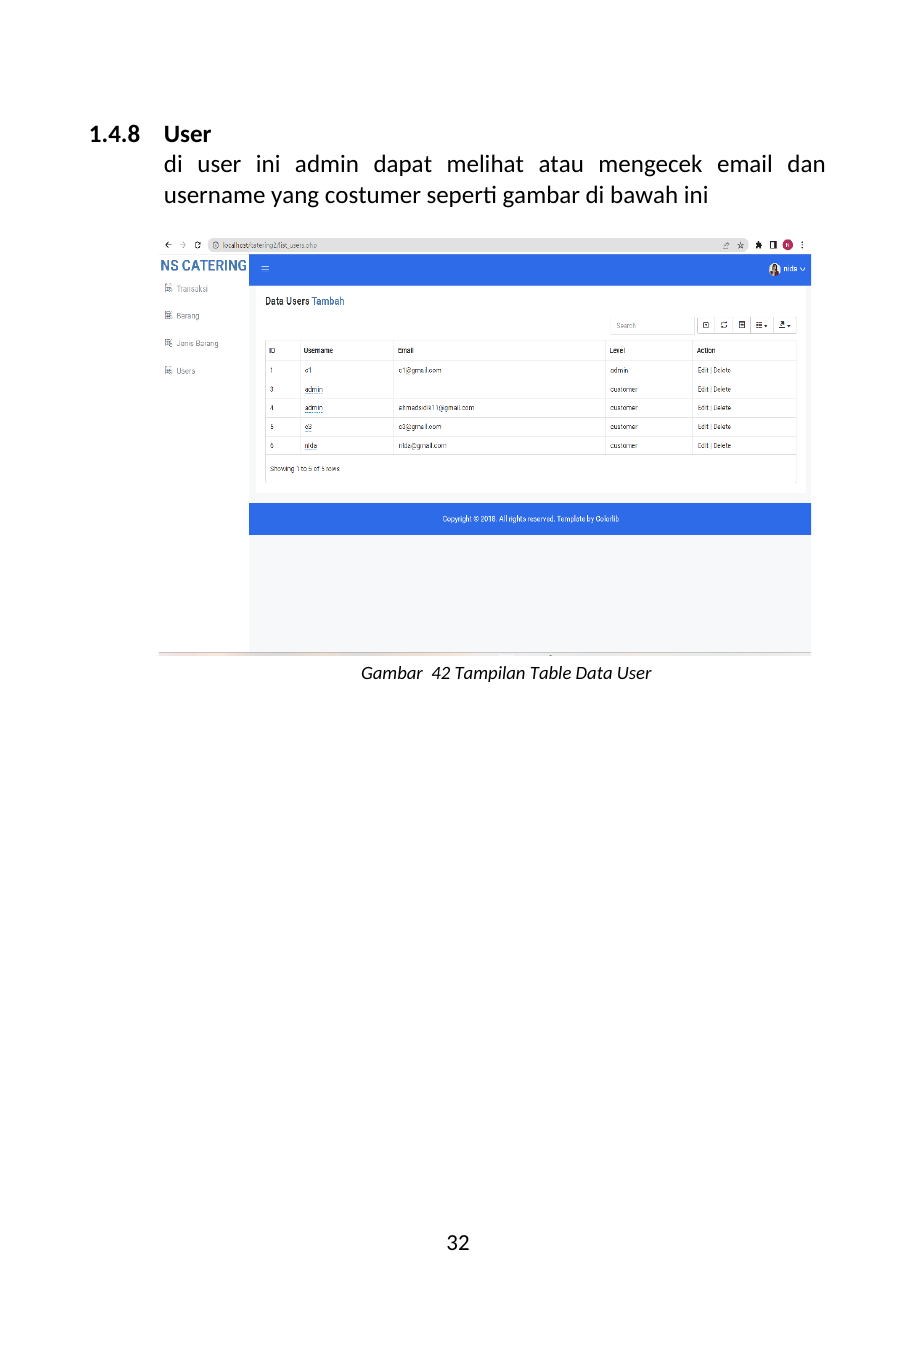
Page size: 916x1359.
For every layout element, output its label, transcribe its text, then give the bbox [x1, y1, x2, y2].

subtitle User [89, 118, 827, 149]
picture [158, 236, 812, 656]
list di user ini admin dapat melihat atau mengecek email dan username yang costumer seperti gambar di bawah ini [164, 149, 827, 210]
